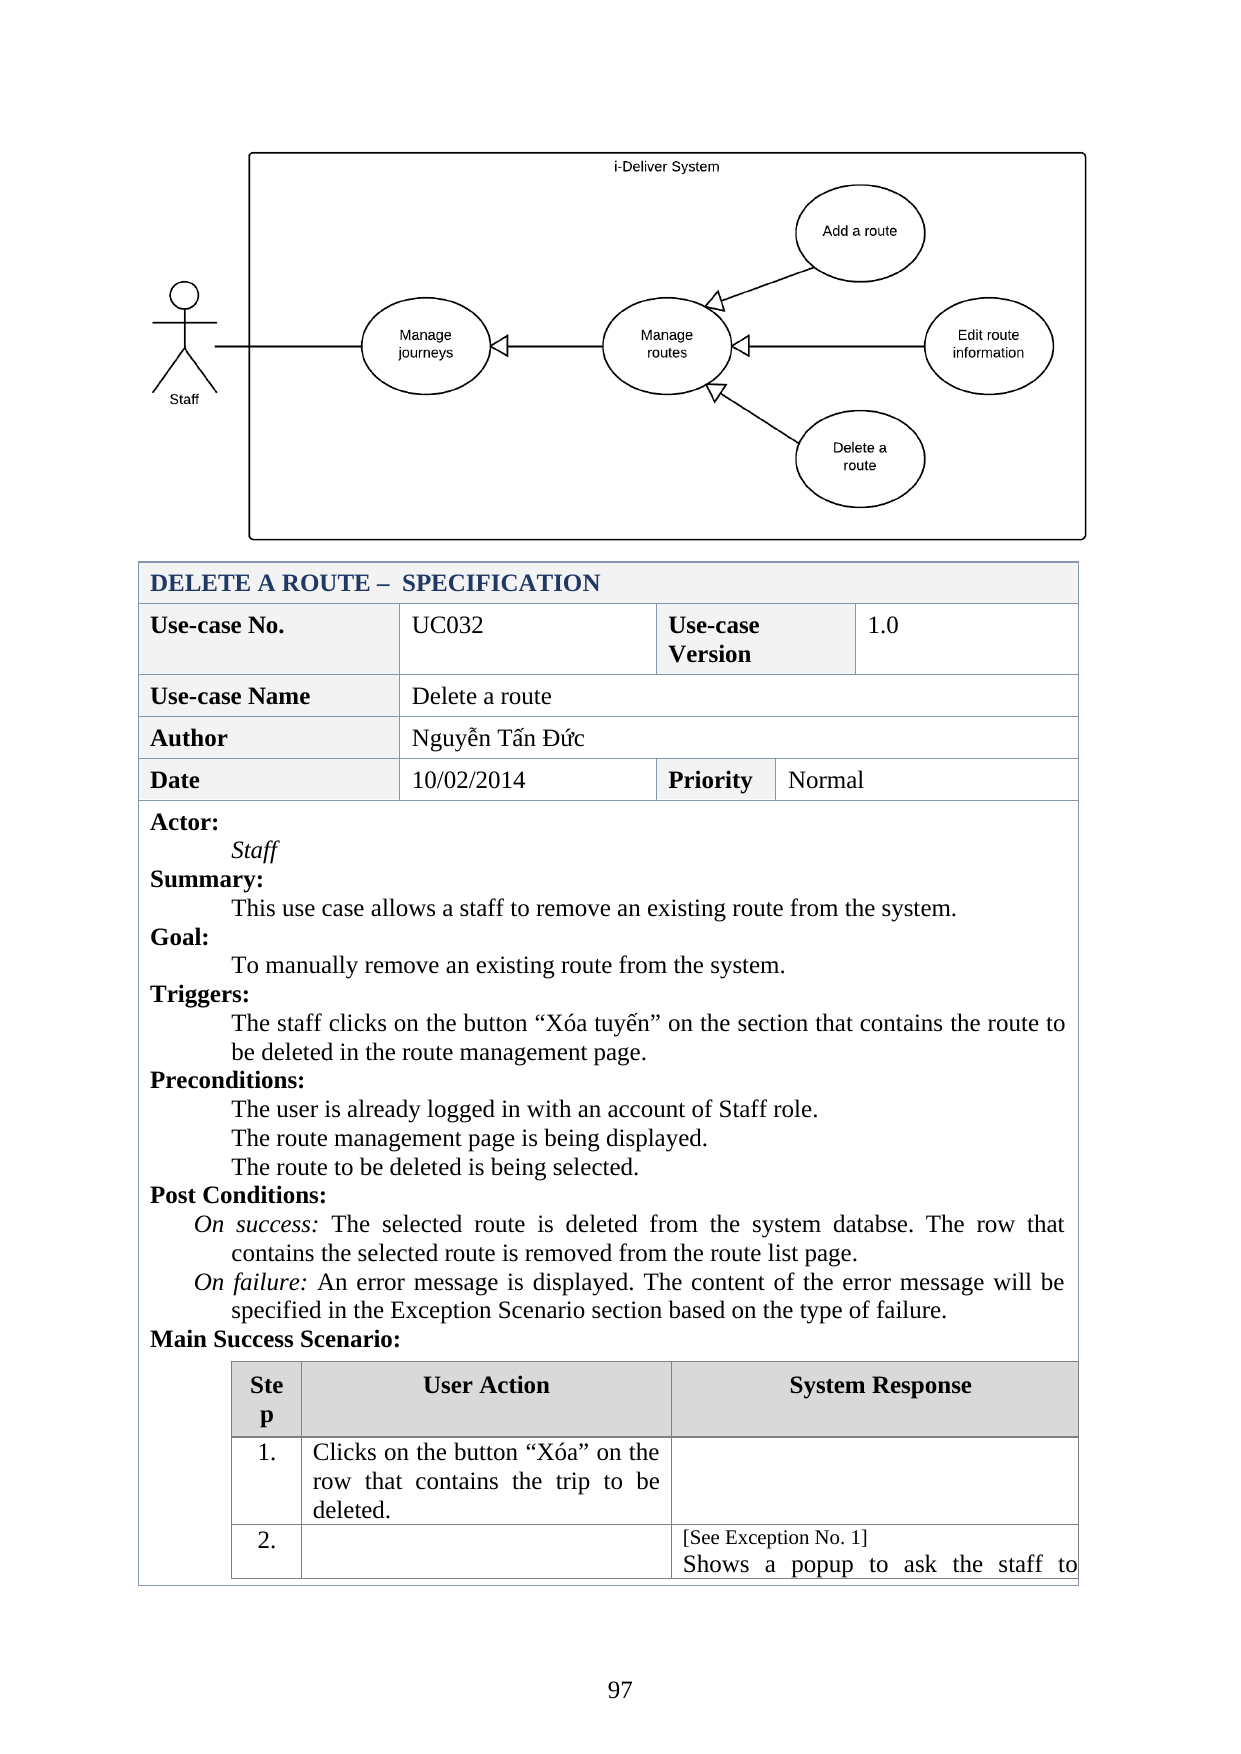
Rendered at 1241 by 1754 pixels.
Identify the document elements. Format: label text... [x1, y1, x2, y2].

table_cell Use-case Name [139, 675, 399, 716]
table_cell Author [139, 717, 399, 758]
table_header DELETE A ROUTE – SPECIFICATION [139, 563, 1078, 603]
table_cell UC032 [400, 604, 656, 674]
table_cell Normal [776, 759, 1078, 799]
table_cell Nguyễn Tấn Đức [400, 717, 1078, 758]
table_cell Use-case Version [657, 604, 855, 674]
table_cell Use-case No. [139, 604, 399, 674]
table_cell 1.0 [856, 604, 1078, 674]
table_cell 10/02/2014 [400, 759, 656, 799]
table_cell Delete a route [400, 675, 1078, 716]
picture [150, 150, 1091, 543]
table_cell Date [139, 759, 399, 799]
table_cell Priority [657, 759, 775, 799]
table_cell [139, 801, 1078, 1584]
